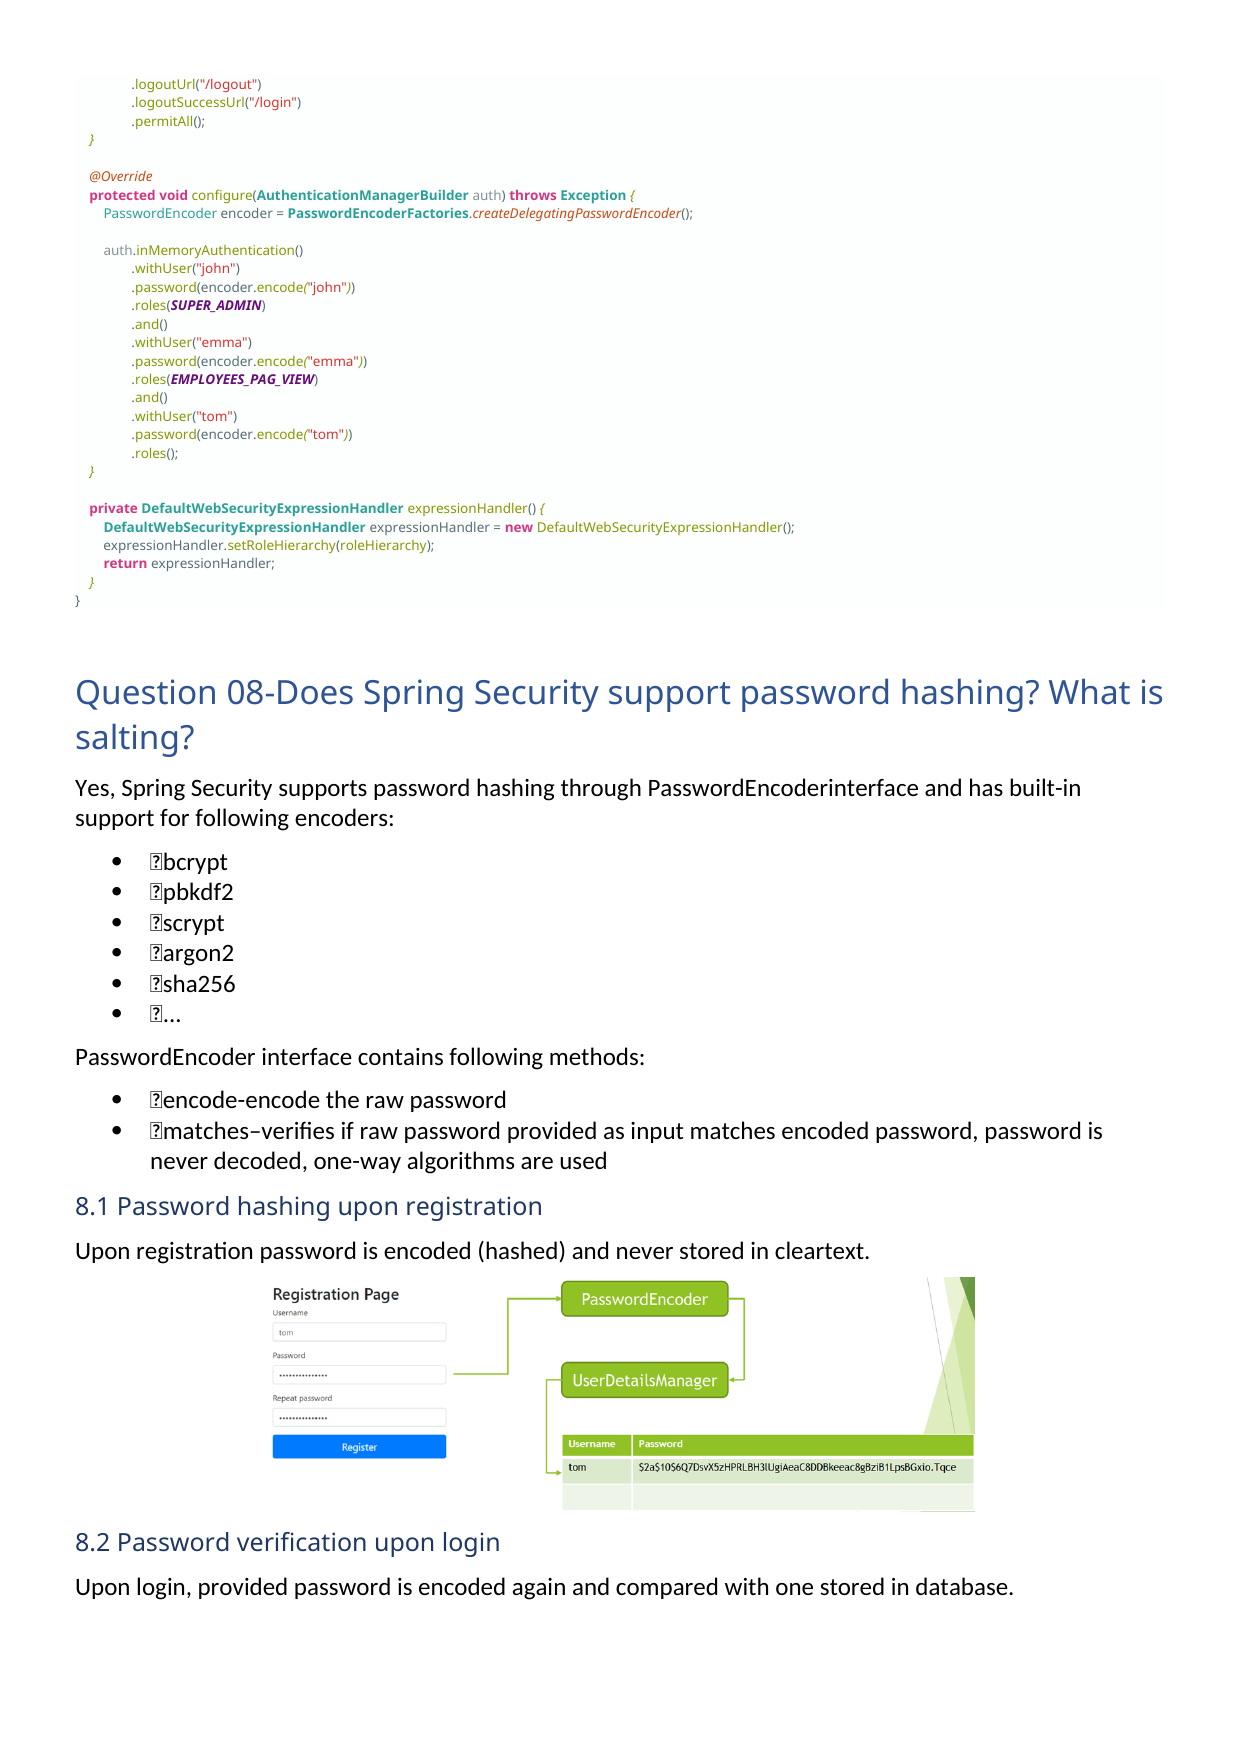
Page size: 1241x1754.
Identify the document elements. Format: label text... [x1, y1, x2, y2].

list ... [112, 998, 1165, 1029]
list pbkdf2 [112, 876, 1165, 907]
list bcrypt [112, 846, 1165, 876]
list scrypt [112, 907, 1165, 937]
list sha256 [112, 968, 1165, 998]
subtitle 8.1 Password hashing upon registration [75, 1188, 1165, 1222]
text PasswordEncoder interface contains following methods: [75, 1041, 1165, 1072]
picture [265, 1277, 975, 1512]
list argon2 [112, 937, 1165, 968]
text Yes, Spring Security supports password hashing through PasswordEncoderinterface and has built-in support for following encoders: [75, 772, 1165, 833]
subtitle 8.2 Password verification upon login [75, 1524, 1165, 1558]
list matches–verifies if raw password provided as input matches encoded password, password is never decoded, one-way algorithms are used [112, 1115, 1165, 1176]
list encode-encode the raw password [112, 1084, 1165, 1115]
subtitle Question 08-Does Spring Security support password hashing? What is salting? [75, 669, 1165, 759]
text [75, 75, 1165, 610]
text Upon login, provided password is encoded again and compared with one stored in database. [75, 1571, 1165, 1601]
text Upon registration password is encoded (hashed) and never stored in cleartext. [75, 1235, 1165, 1265]
